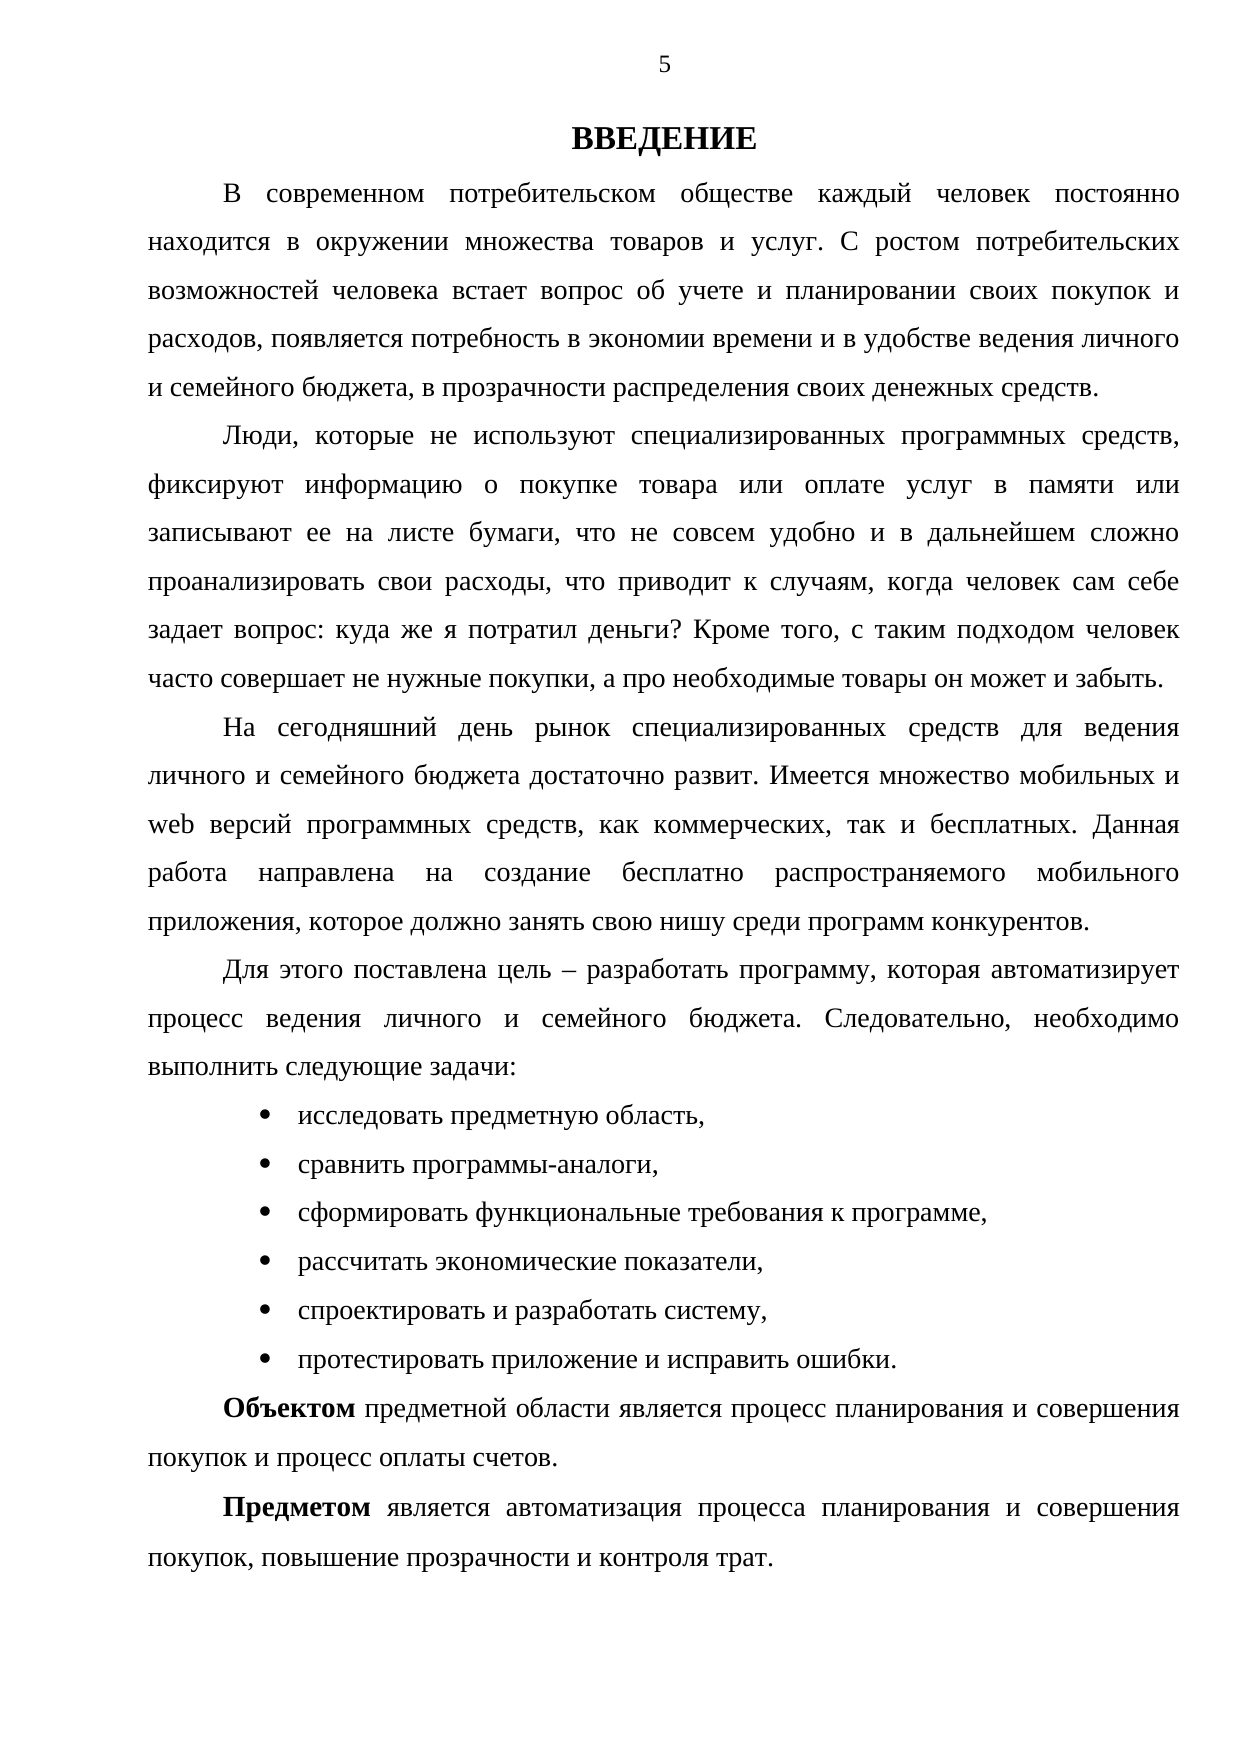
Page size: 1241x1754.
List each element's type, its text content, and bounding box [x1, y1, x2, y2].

list спроектировать и разработать систему, [260, 1293, 1181, 1325]
text В современном потребительском обществе каждый человек постоянно находится в окружении множества товаров и услуг. С ростом потребительских возможностей человека встает вопрос об учете и планировании своих покупок и расходов, появляется потребность в экономии времени и в удобстве ведения личного и семейного бюджета, в прозрачности распределения своих денежных средств. [148, 176, 1181, 402]
text Объектом предметной области является процесс планирования и совершения покупок и процесс оплаты счетов. [148, 1390, 1181, 1472]
text Предметом является автоматизация процесса планирования и совершения покупок, повышение прозрачности и контроля трат. [148, 1489, 1181, 1572]
list сравнить программы-аналоги, [260, 1147, 1181, 1179]
list исследовать предметную область, [260, 1098, 1181, 1130]
list сформировать функциональные требования к программе, [260, 1195, 1181, 1228]
subtitle ВВЕДЕНИЕ [148, 118, 1181, 156]
list протестировать приложение и исправить ошибки. [260, 1342, 1181, 1374]
text На сегодняшний день рынок специализированных средств для ведения личного и семейного бюджета достаточно развит. Имеется множество мобильных и web версий программных средств, как коммерческих, так и бесплатных. Данная работа направлена на создание бесплатно распространяемого мобильного приложения, которое должно занять свою нишу среди программ конкурентов. [148, 709, 1181, 936]
text Люди, которые не используют специализированных программных средств, фиксируют информацию о покупке товара или оплате услуг в памяти или записывают ее на листе бумаги, что не совсем удобно и в дальнейшем сложно проанализировать свои расходы, что приводит к случаям, когда человек сам себе задает вопрос: куда же я потратил деньги? Кроме того, с таким подходом человек часто совершает не нужные покупки, а про необходимые товары он может и забыть. [148, 418, 1181, 693]
text Для этого поставлена цель – разработать программу, которая автоматизирует процесс ведения личного и семейного бюджета. Следовательно, необходимо выполнить следующие задачи: [148, 952, 1181, 1082]
list рассчитать экономические показатели, [260, 1244, 1181, 1277]
